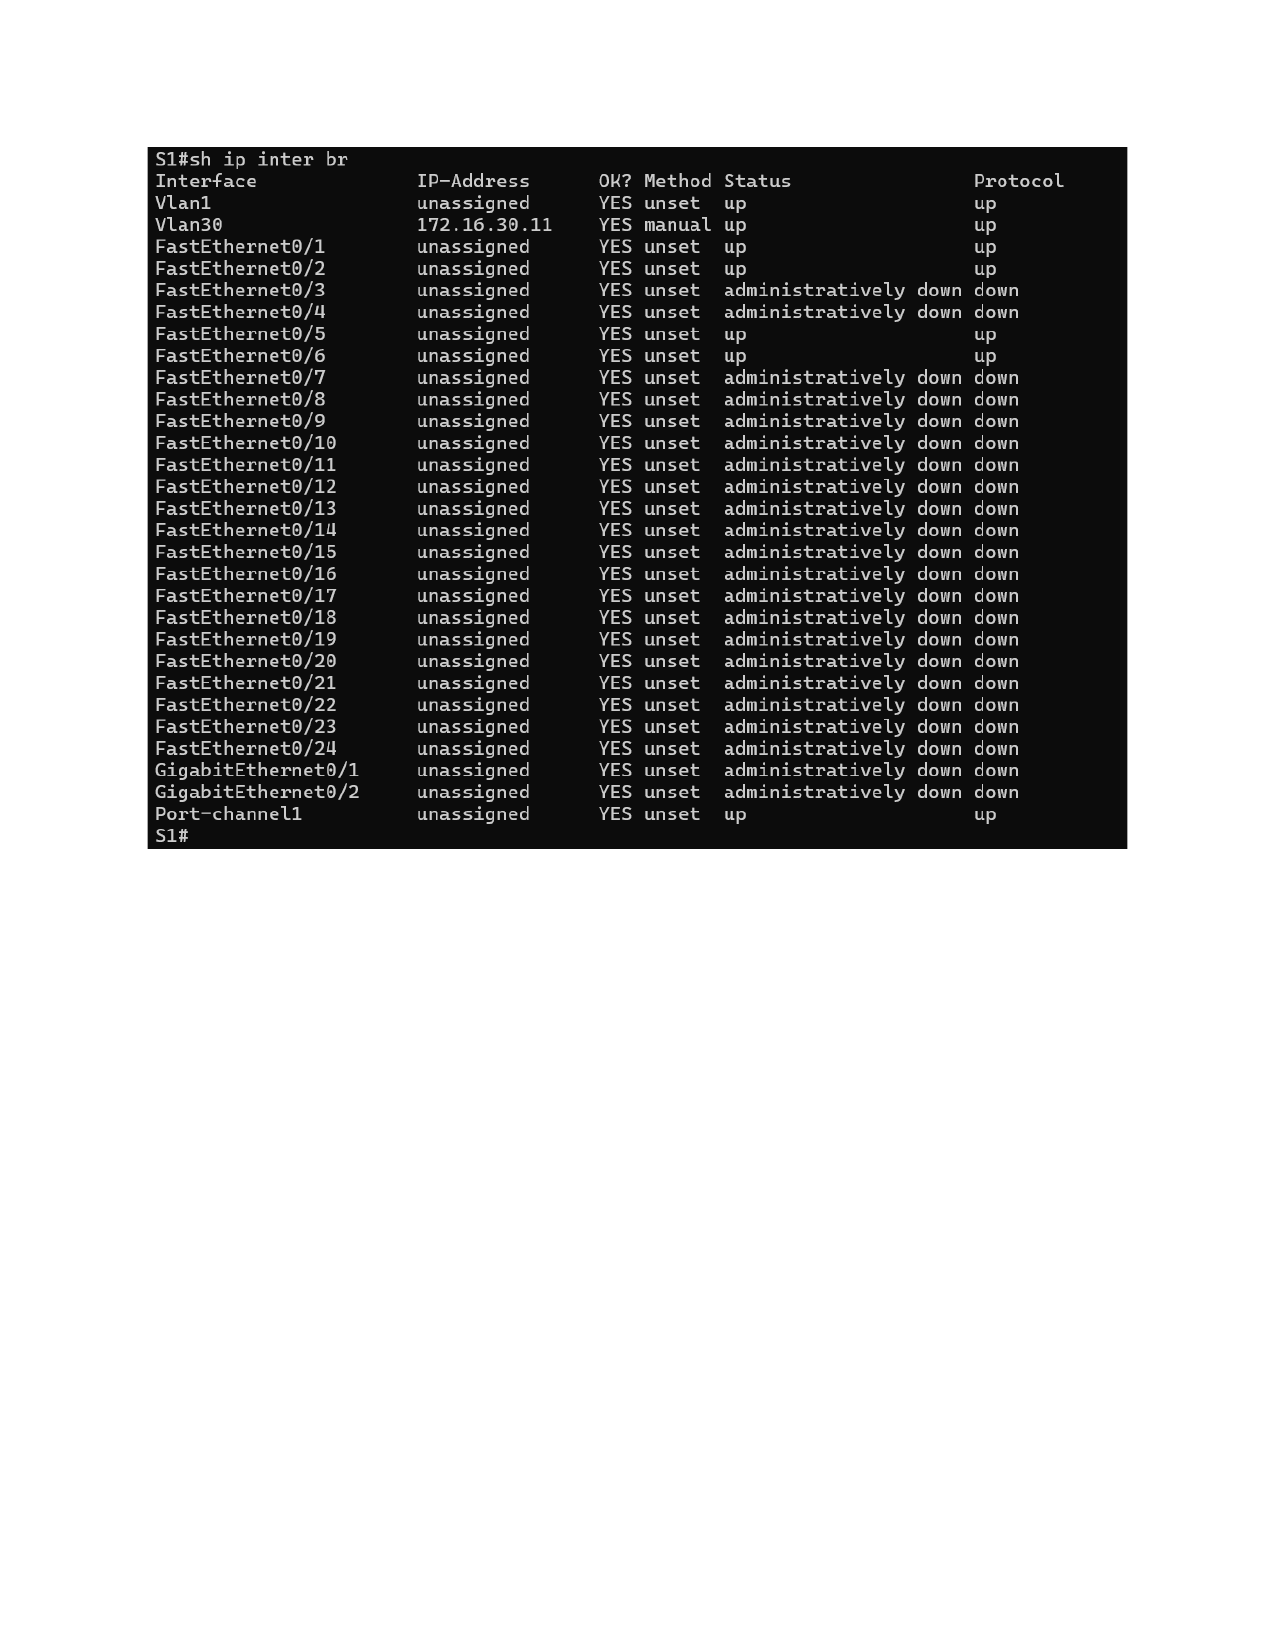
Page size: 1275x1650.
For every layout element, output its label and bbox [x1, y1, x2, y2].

picture [147, 147, 1128, 849]
